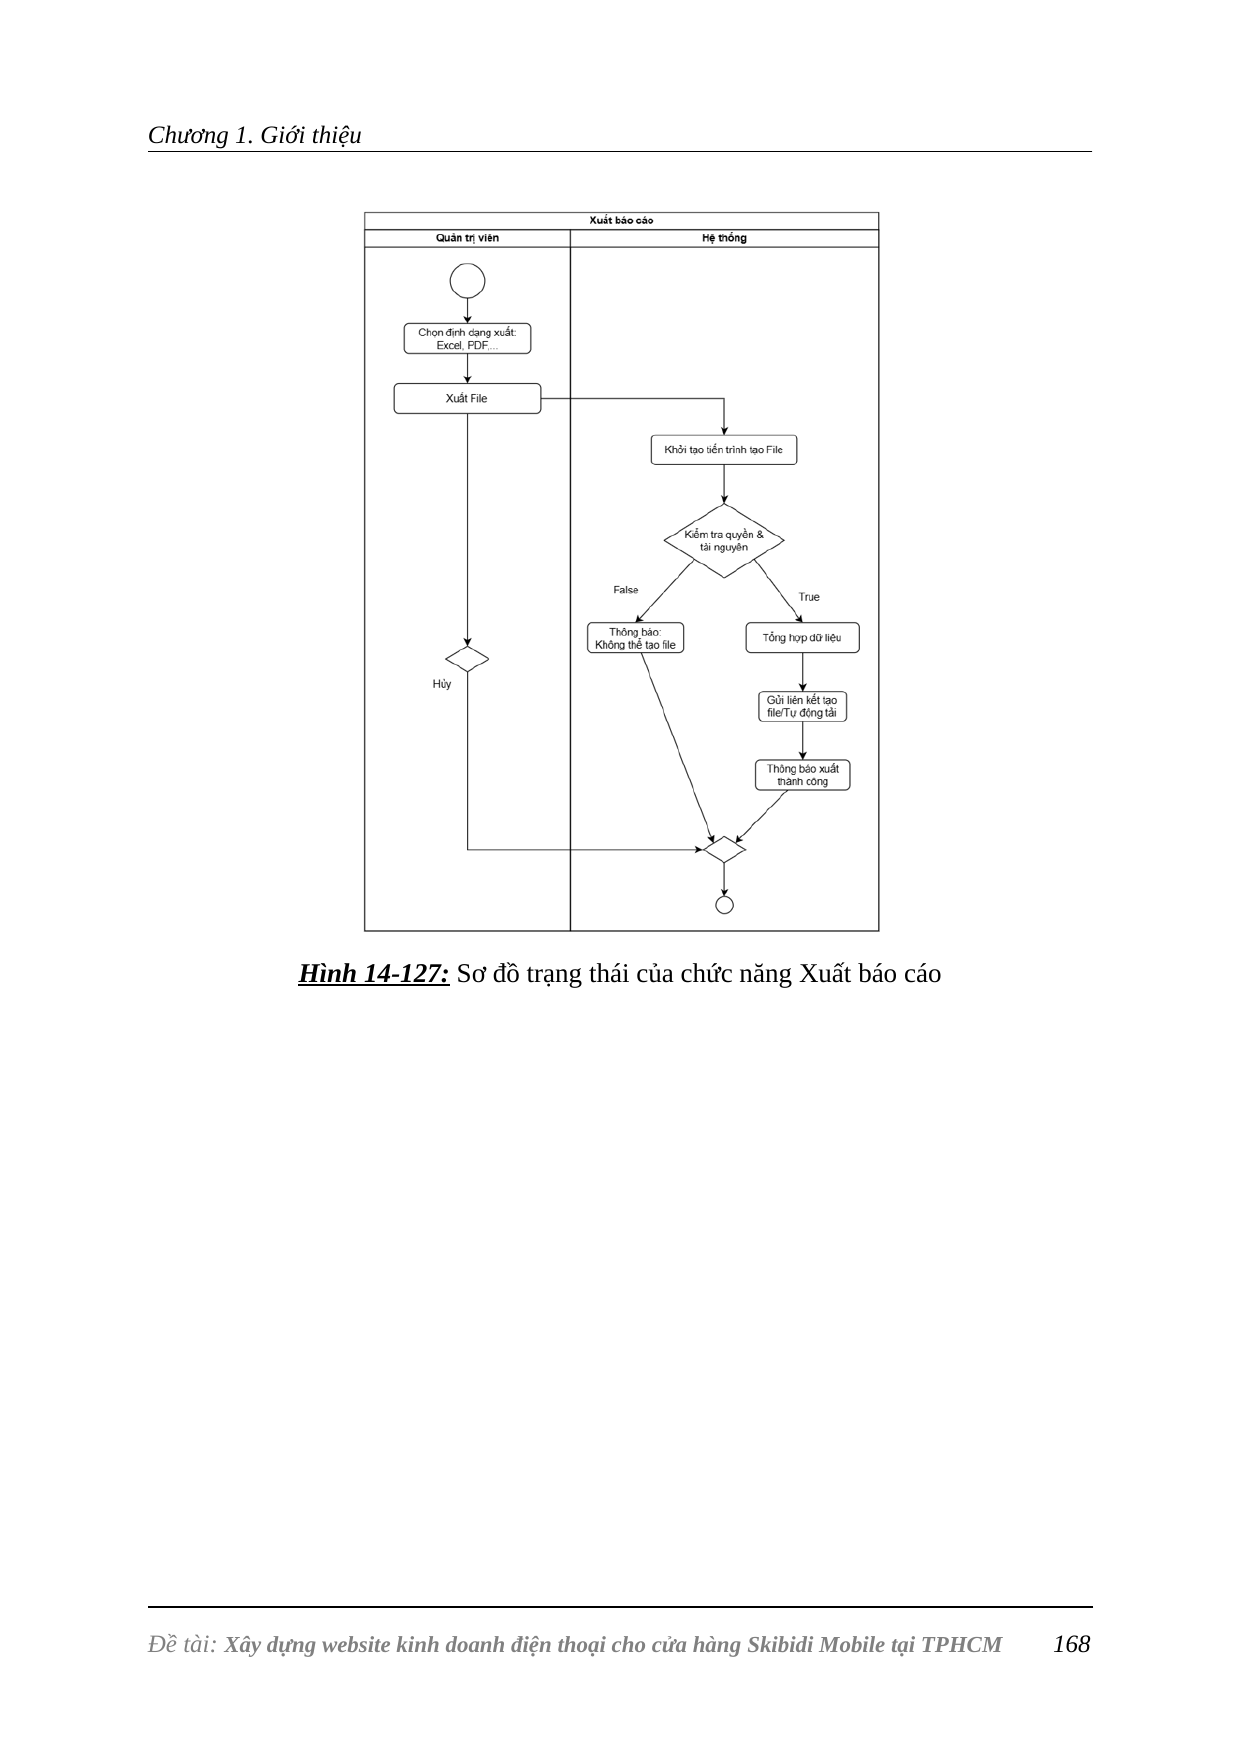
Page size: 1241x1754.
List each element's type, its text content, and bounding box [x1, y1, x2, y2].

picture [357, 206, 883, 936]
